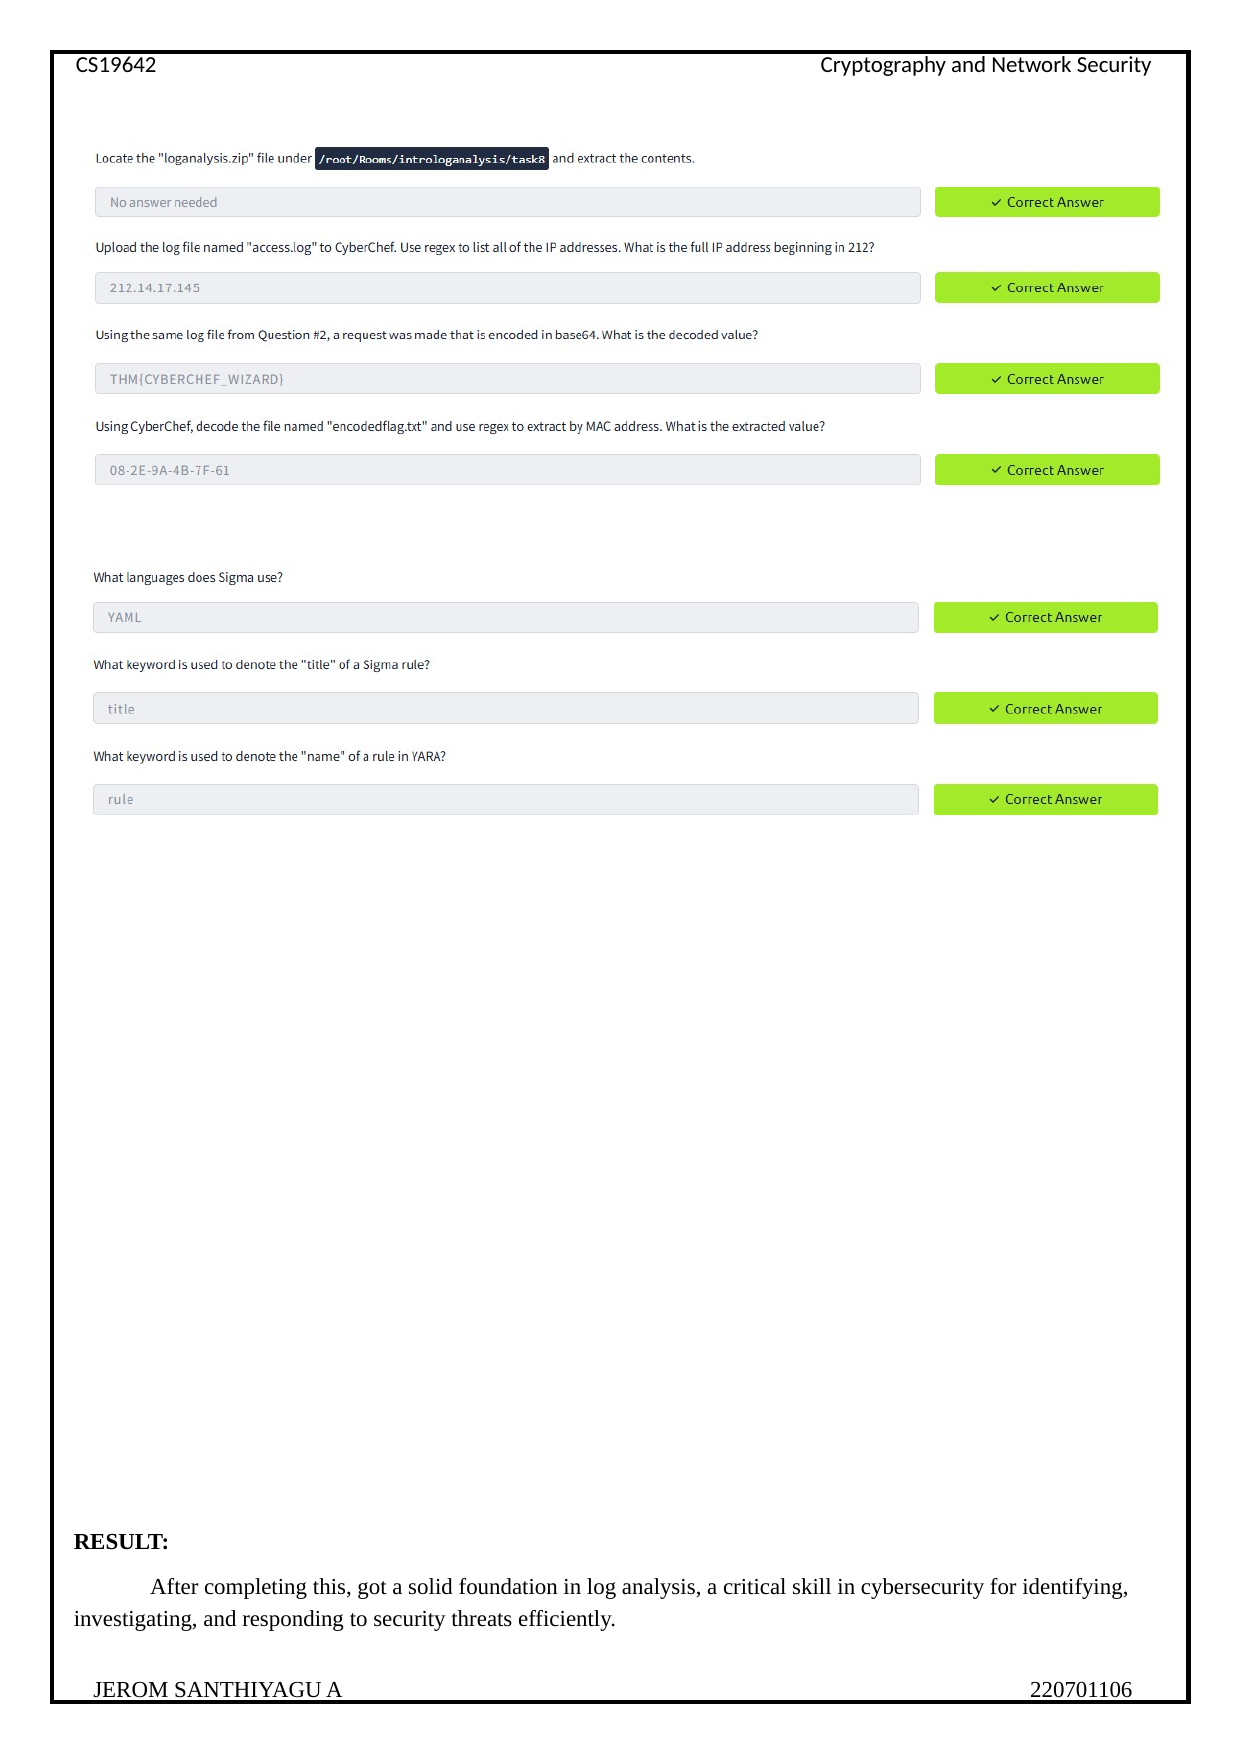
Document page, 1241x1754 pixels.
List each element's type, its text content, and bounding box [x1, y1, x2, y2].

picture [81, 561, 1172, 840]
picture [81, 138, 1172, 509]
text investigating, and responding to security threats efficiently. [73, 1605, 1166, 1632]
text RESULT: [73, 1528, 1172, 1554]
text After completing this, got a solid foundation in log analysis, a critical skill in cybersecurity for identifying, [150, 1573, 1166, 1599]
